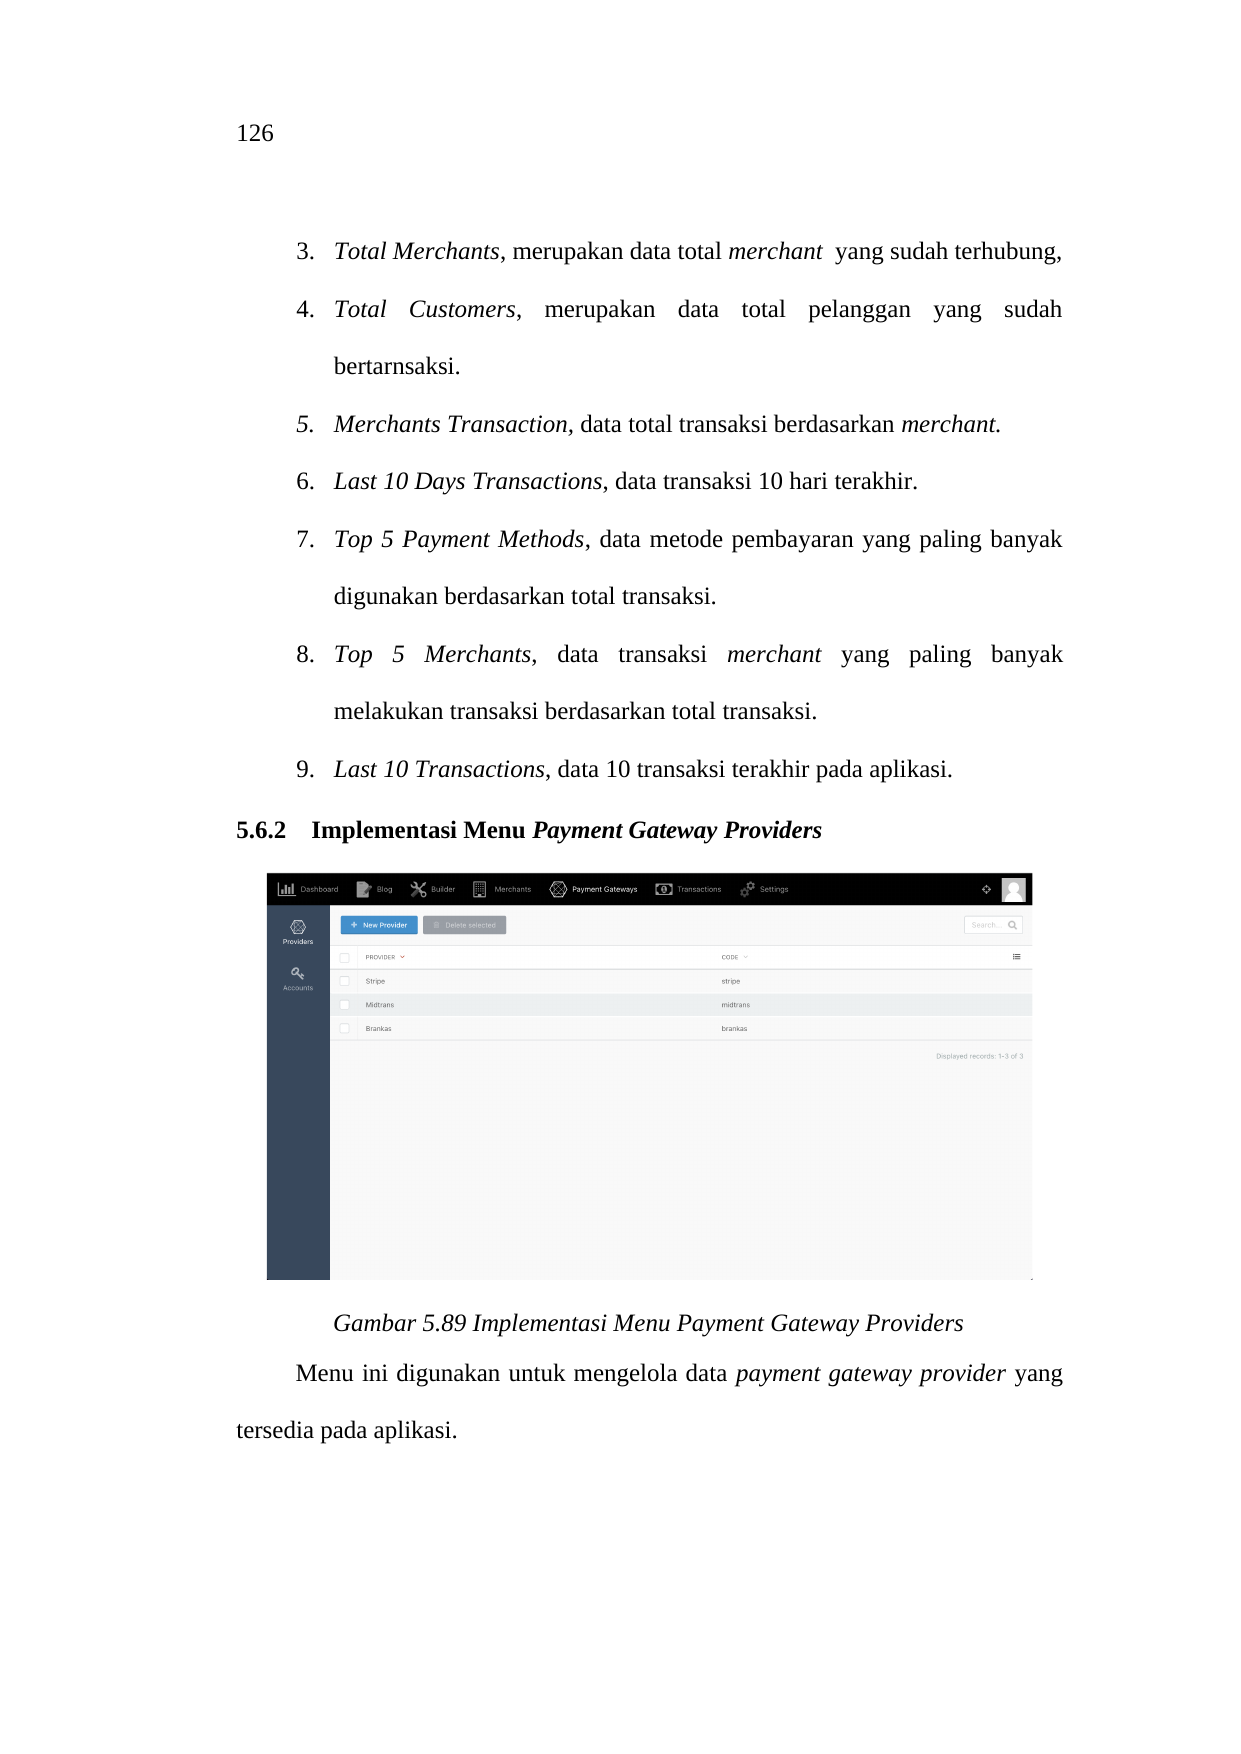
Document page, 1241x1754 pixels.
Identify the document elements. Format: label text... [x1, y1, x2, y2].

list Last 10 Transactions, data 10 transaksi terakhir pada aplikasi. [296, 754, 1063, 782]
list Top 5 Merchants, data transaksi merchant yang paling banyak melakukan transaksi berdasarkan total transaksi. [296, 639, 1063, 725]
list Last 10 Days Transactions, data transaksi 10 hari terakhir. [296, 466, 1063, 495]
list Top 5 Payment Methods, data metode pembayaran yang paling banyak digunakan berdasarkan total transaksi. [296, 524, 1063, 610]
text Menu ini digunakan untuk mengelola data payment gateway provider yang tersedia pada aplikasi. [236, 1358, 1063, 1444]
picture [266, 872, 1033, 1280]
list Total Merchants, merupakan data total merchant yang sudah terhubung, [296, 236, 1063, 265]
subtitle Implementasi Menu Payment Gateway Providers [236, 815, 1063, 844]
list Merchants Transaction, data total transaksi berdasarkan merchant. [296, 409, 1063, 437]
list Total Customers, merupakan data total pelanggan yang sudah bertarnsaksi. [296, 294, 1063, 380]
